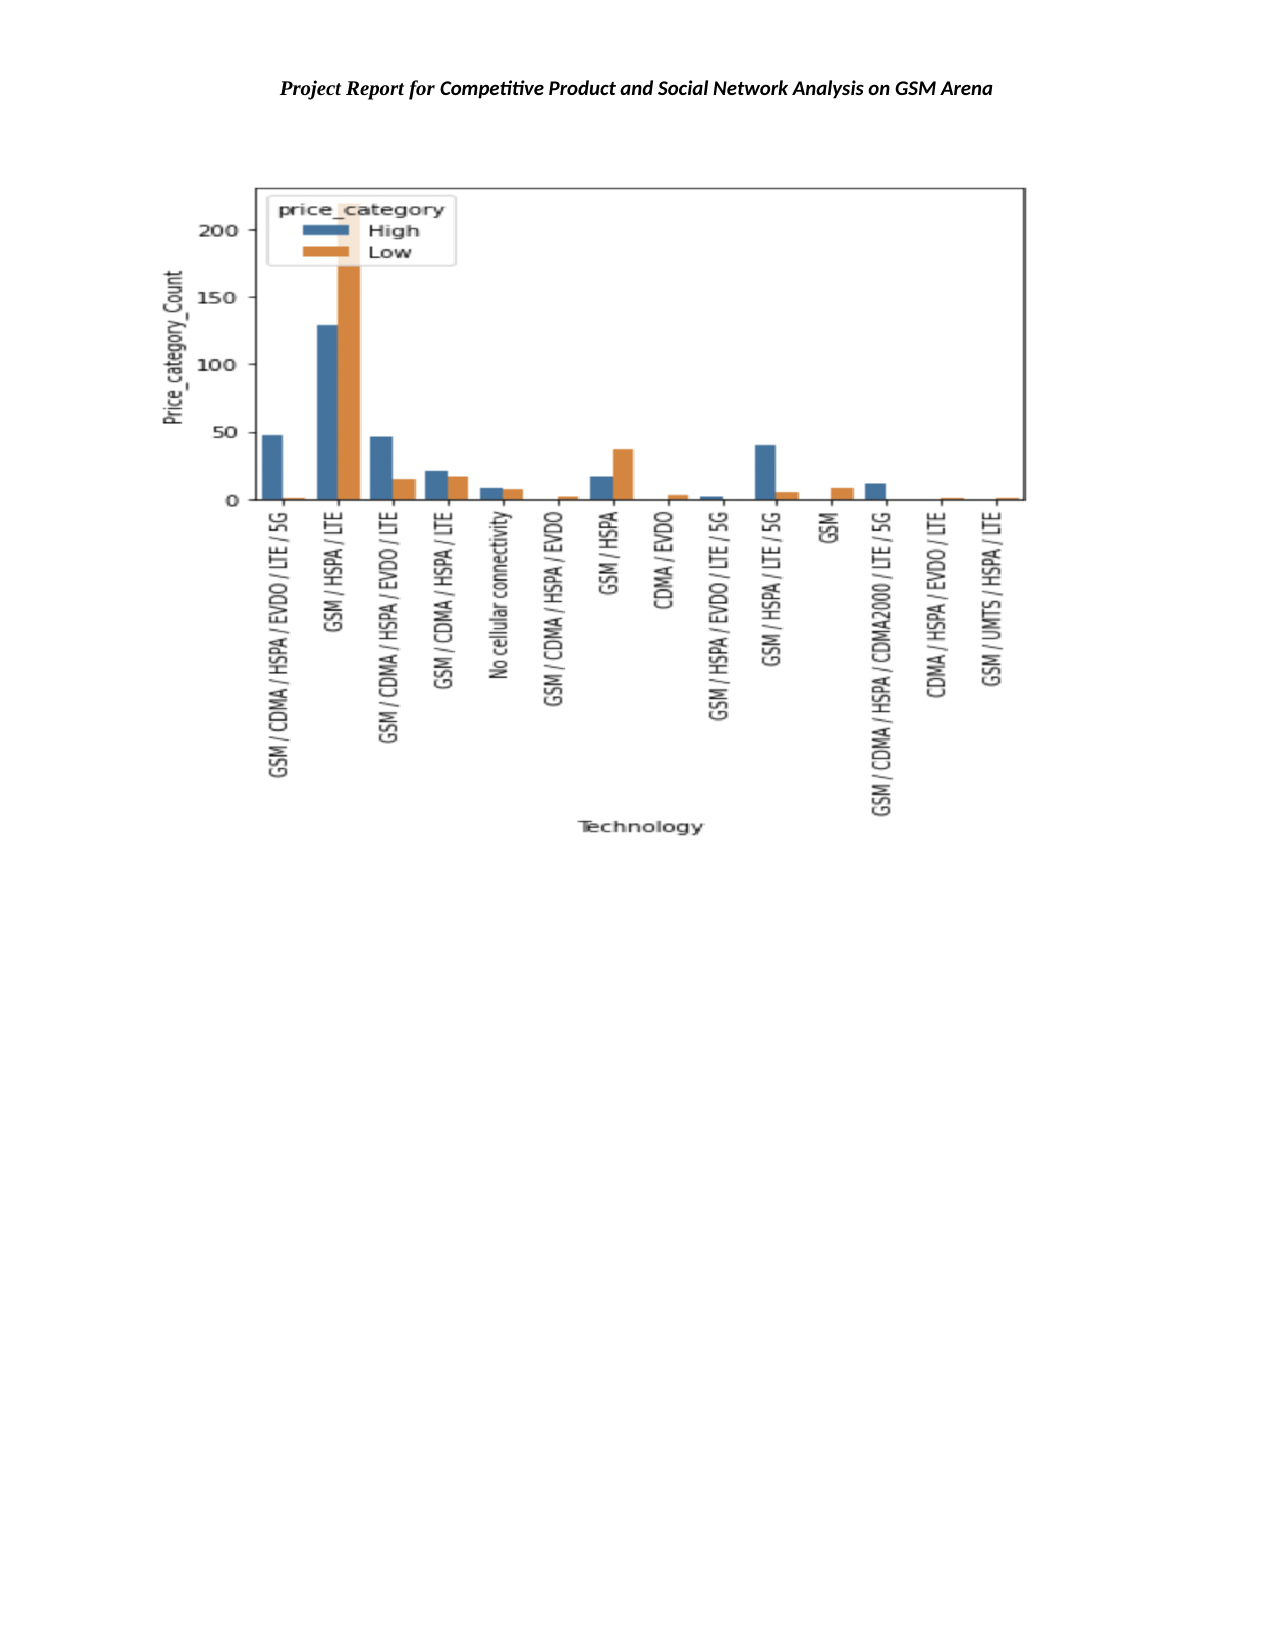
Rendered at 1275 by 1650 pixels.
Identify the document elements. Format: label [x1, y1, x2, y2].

picture [150, 150, 1166, 849]
